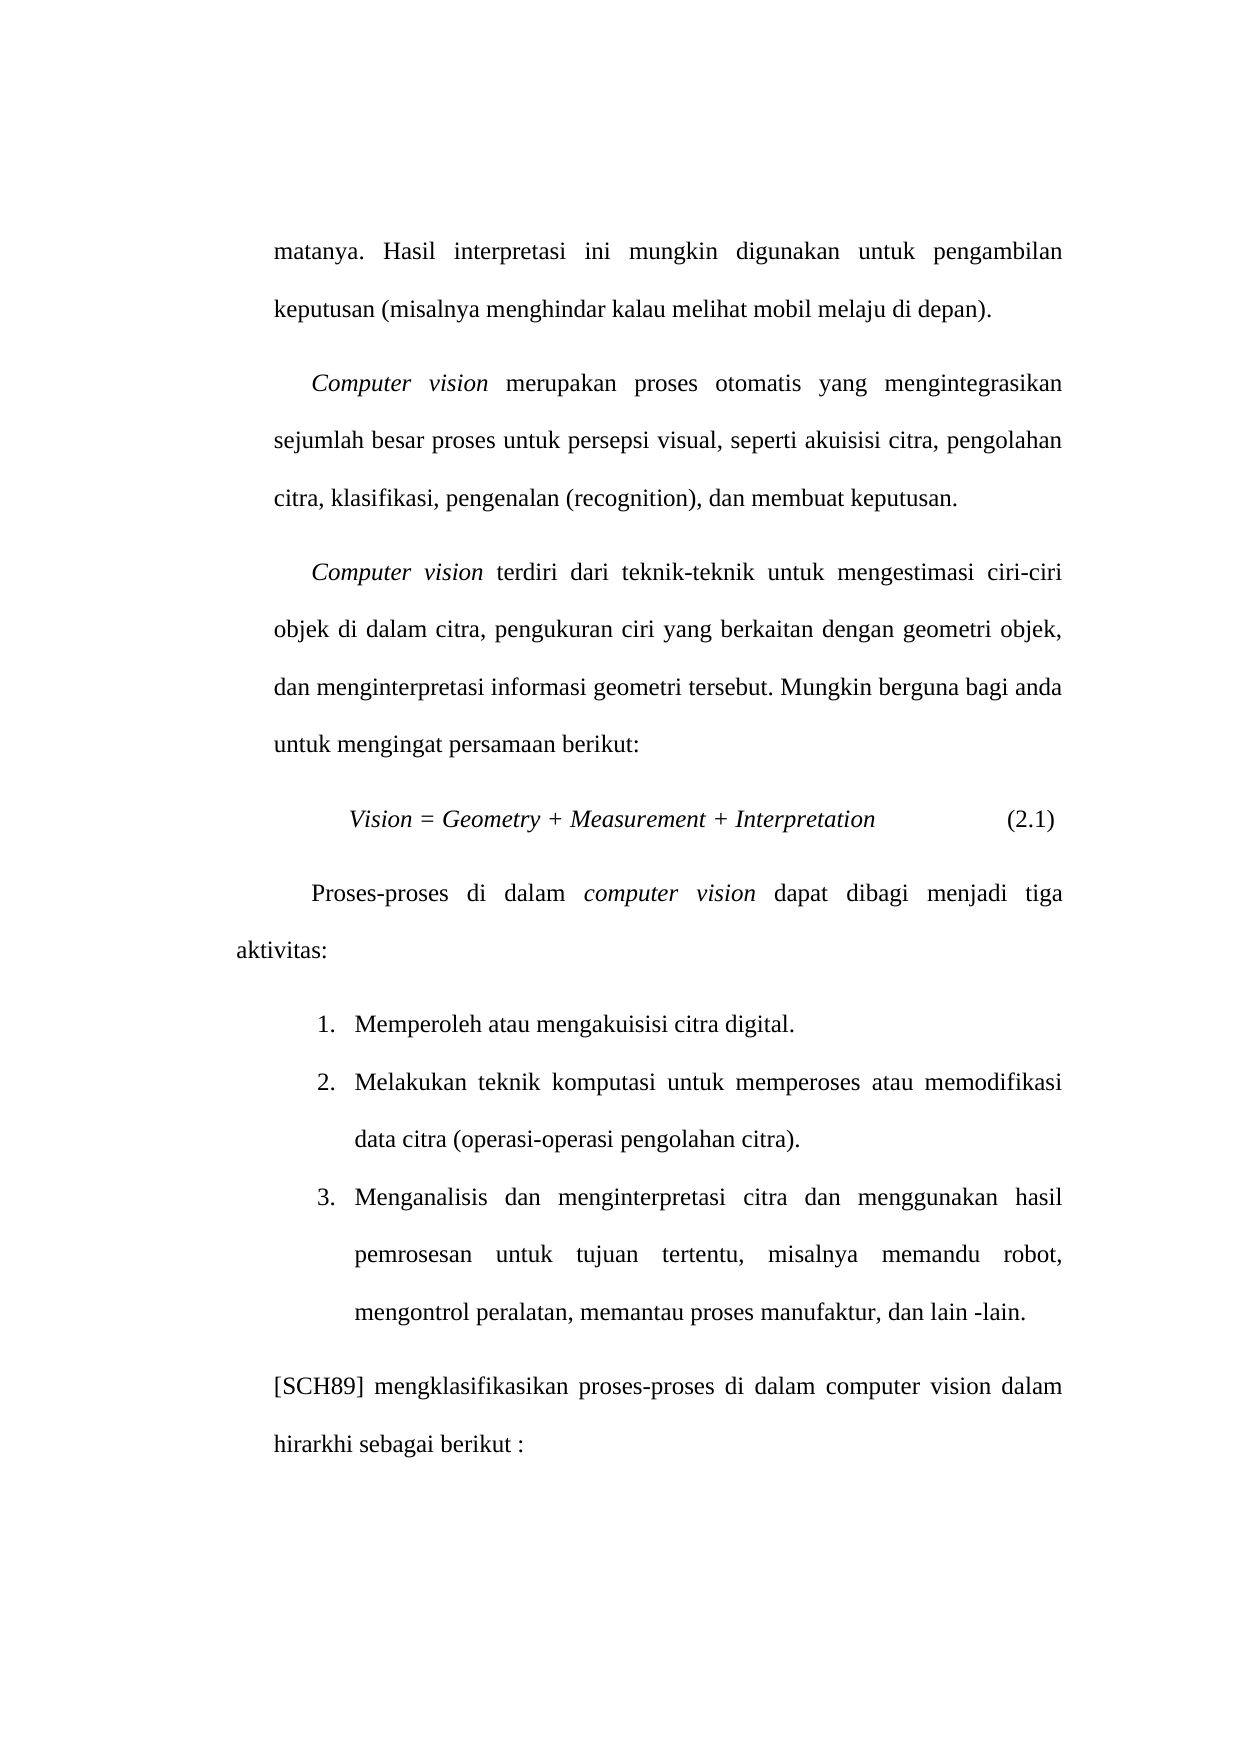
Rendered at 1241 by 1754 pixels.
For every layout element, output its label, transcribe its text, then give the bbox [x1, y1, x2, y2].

list Memperoleh atau mengakuisisi citra digital. [317, 1009, 1063, 1038]
text [SCH89] mengklasifikasikan proses-proses di dalam computer vision dalam hirarkhi sebagai berikut : [274, 1371, 1063, 1457]
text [274, 236, 1063, 322]
list Menganalisis dan menginterpretasi citra dan menggunakan hasil pemrosesan untuk tujuan tertentu, misalnya memandu robot, mengontrol peralatan, memantau proses manufaktur, dan lain -lain. [317, 1182, 1063, 1326]
text Computer vision merupakan proses otomatis yang mengintegrasikan sejumlah besar proses untuk persepsi visual, seperti akuisisi citra, pengolahan citra, klasifikasi, pengenalan (recognition), dan membuat keputusan. [274, 368, 1063, 512]
text Proses-proses di dalam computer vision dapat dibagi menjadi tiga aktivitas: [236, 878, 1063, 964]
list Melakukan teknik komputasi untuk memperoses atau memodifikasi data citra (operasi-operasi pengolahan citra). [317, 1067, 1063, 1153]
text Vision = Geometry + Measurement + Interpretation (2.1) [311, 804, 1063, 832]
text Computer vision terdiri dari teknik-teknik untuk mengestimasi ciri-ciri objek di dalam citra, pengukuran ciri yang berkaitan dengan geometri objek, dan menginterpretasi informasi geometri tersebut. Mungkin berguna bagi anda untuk mengingat persamaan berikut: [274, 557, 1063, 758]
